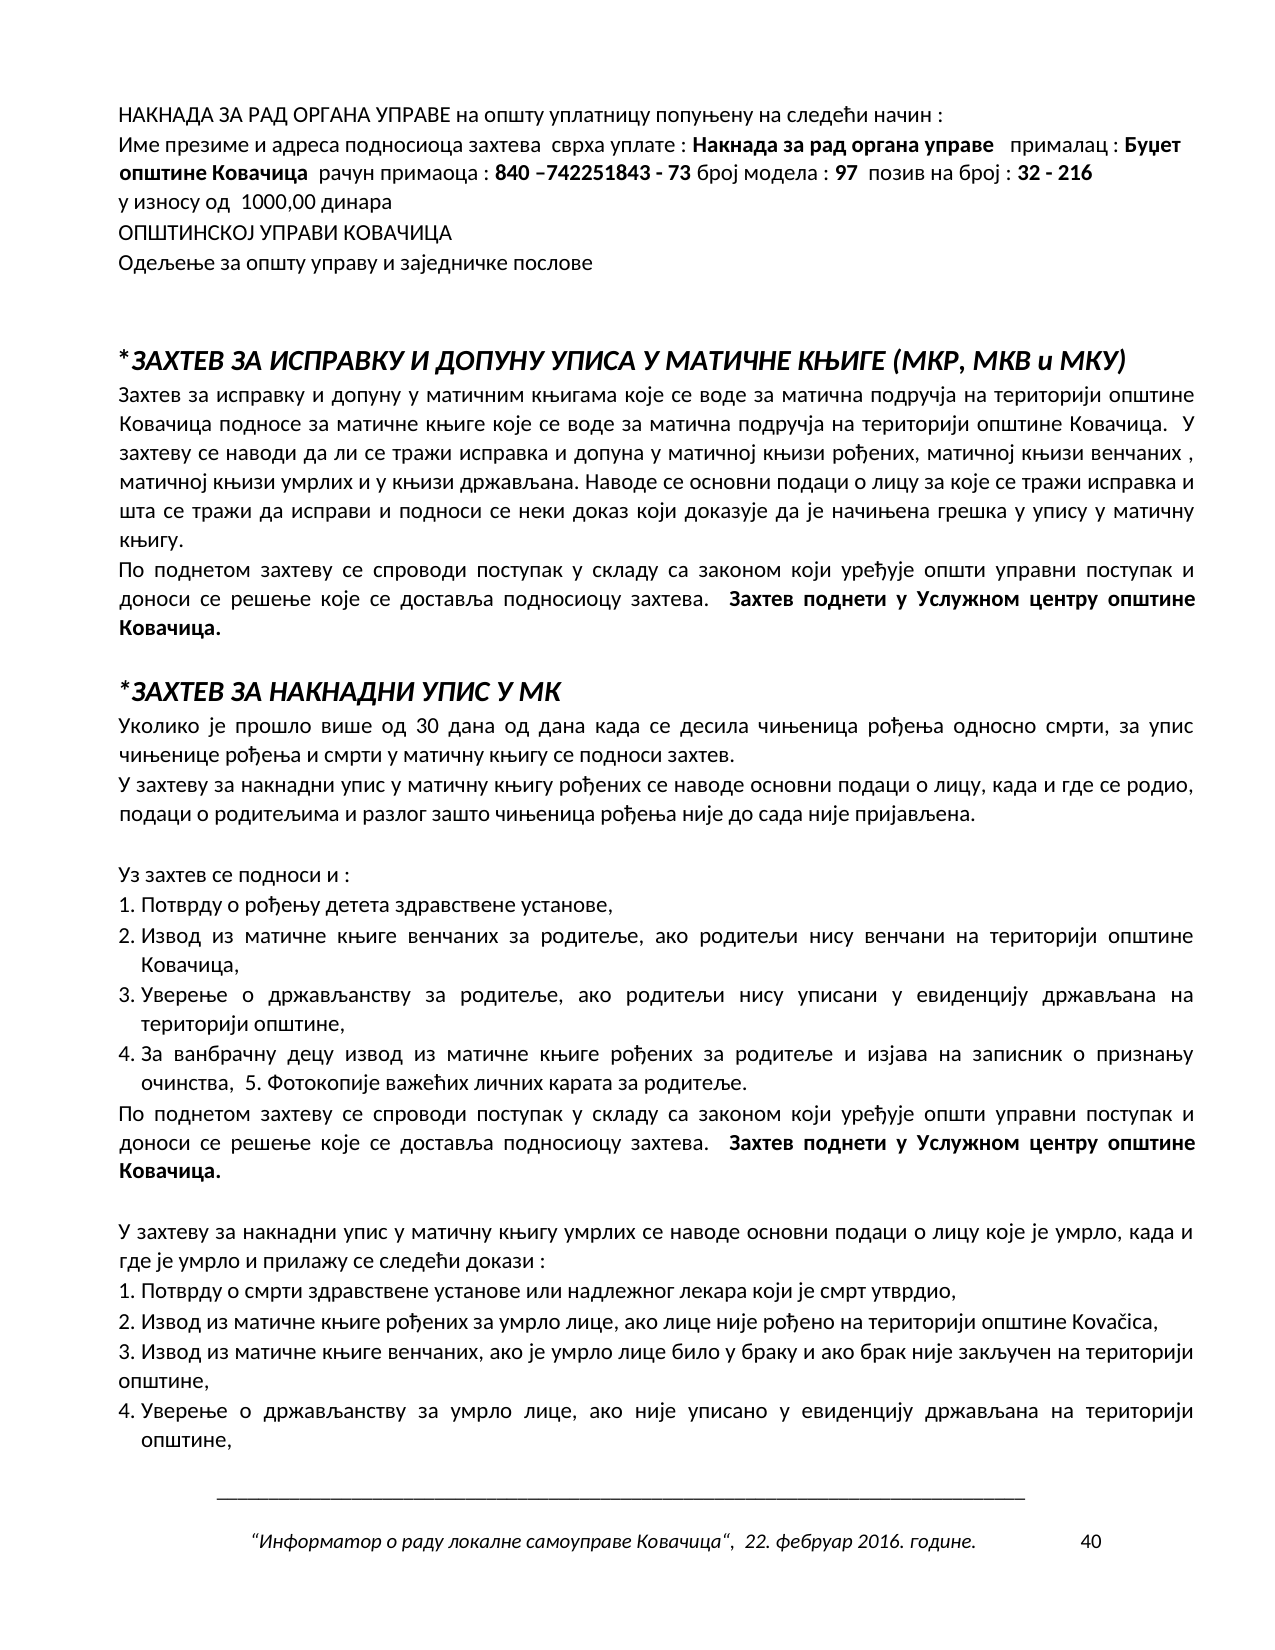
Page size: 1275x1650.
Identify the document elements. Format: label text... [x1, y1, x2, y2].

list Извод из матичне књиге рођених за умрло лице, ако лице није рођено на територији општине Kovačica, [118, 1307, 1196, 1335]
list Потврду о смрти здравствене установе или надлежног лекара који је смрт утврдио, [118, 1276, 1196, 1304]
text у износу од 1000,00 динара [118, 187, 1196, 215]
text По поднетом захтеву се спроводи поступак у складу са законом који уређује општи управни поступак и доноси се решење које се доставља подносиоцу захтева. Захтев поднети у Услужном центру општине Ковачица. [118, 555, 1196, 641]
text 3. Извод из матичне књиге венчаних, ако је умрло лице било у браку и ако брак није закључен на територији општине, [118, 1337, 1196, 1394]
text Одељење за општу управу и заједничке послове [118, 248, 1196, 276]
list Потврду о рођењу детета здравствене установе, [118, 891, 1196, 918]
list Уверење о држављанству за умрло лице, ако није уписано у евиденцију држављана на територији општине, [118, 1396, 1196, 1453]
text По поднетом захтеву се спроводи поступак у складу са законом који уређује општи управни поступак и доноси се решење које се доставља подносиоцу захтева. Захтев поднети у Услужном центру општине Ковачица. [118, 1099, 1196, 1184]
text НАКНАДА ЗА РАД ОРГАНА УПРАВЕ на општу уплатницу попуњену на следећи начин : [118, 100, 1196, 128]
list Извод из матичне књиге венчаних за родитеље, ако родитељи нису венчани на територији општине Ковачица, [118, 921, 1196, 978]
text У захтеву за накнадни упис у матичну књигу рођених се наводе основни подаци о лицу, када и где се родио, подаци о родитељима и разлог зашто чињеница рођења није до сада није пријављена. [118, 771, 1196, 827]
text Име презиме и адреса подносиоца захтева сврха уплате : Накнада за рад органа управе прималац : Буџет општине Ковачица рачун примаоца : 840 –742251843 - 73 број модела : 97 позив на број : 32 - 216 [118, 130, 1196, 187]
text У захтеву за накнадни упис у матичну књигу умрлих се наводе основни подаци о лицу које је умрло, када и где је умрло и прилажу се следећи докази : [118, 1217, 1196, 1274]
text Уз захтев се подноси и : [118, 860, 1196, 888]
list За ванбрачну децу извод из матичне књиге рођених за родитеље и изјава на записник о признању очинства, 5. Фотокопије важећих личних карата за родитеље. [118, 1039, 1196, 1096]
text Захтев за исправку и допуну у матичним књигама које се воде за матична подручја на територији општине Ковачица подносе за матичне књиге које се воде за матична подручја на територији општине Ковачица. У захтеву се наводи да ли се тражи исправка и допуна у матичној књизи рођених, матичној књизи венчаних , матичној књизи умрлих и у књизи држављана. Наводе се основни подаци о лицу за које се тражи исправка и шта се тражи да исправи и подноси се неки доказ који доказује да је начињена грешка у упису у матичну књигу. [118, 380, 1196, 553]
list Уверење о држављанству за родитеље, ако родитељи нису уписани у евиденцију држављана на територији општине, [118, 980, 1196, 1037]
subtitle *ЗАХТЕВ ЗА НАКНАДНИ УПИС У МК [117, 673, 1138, 709]
subtitle *ЗАХТЕВ ЗА ИСПРАВКУ И ДОПУНУ УПИСА У МАТИЧНЕ КЊИГЕ (МКР, МКВ и МКУ) [117, 342, 1138, 378]
text Уколико је прошло више од 30 дана од дана када се десила чињеница рођења односно смрти, за упис чињенице рођења и смрти у матичну књигу се подноси захтев. [118, 711, 1196, 768]
text ОПШТИНСКОЈ УПРАВИ КОВАЧИЦА [118, 218, 1196, 246]
